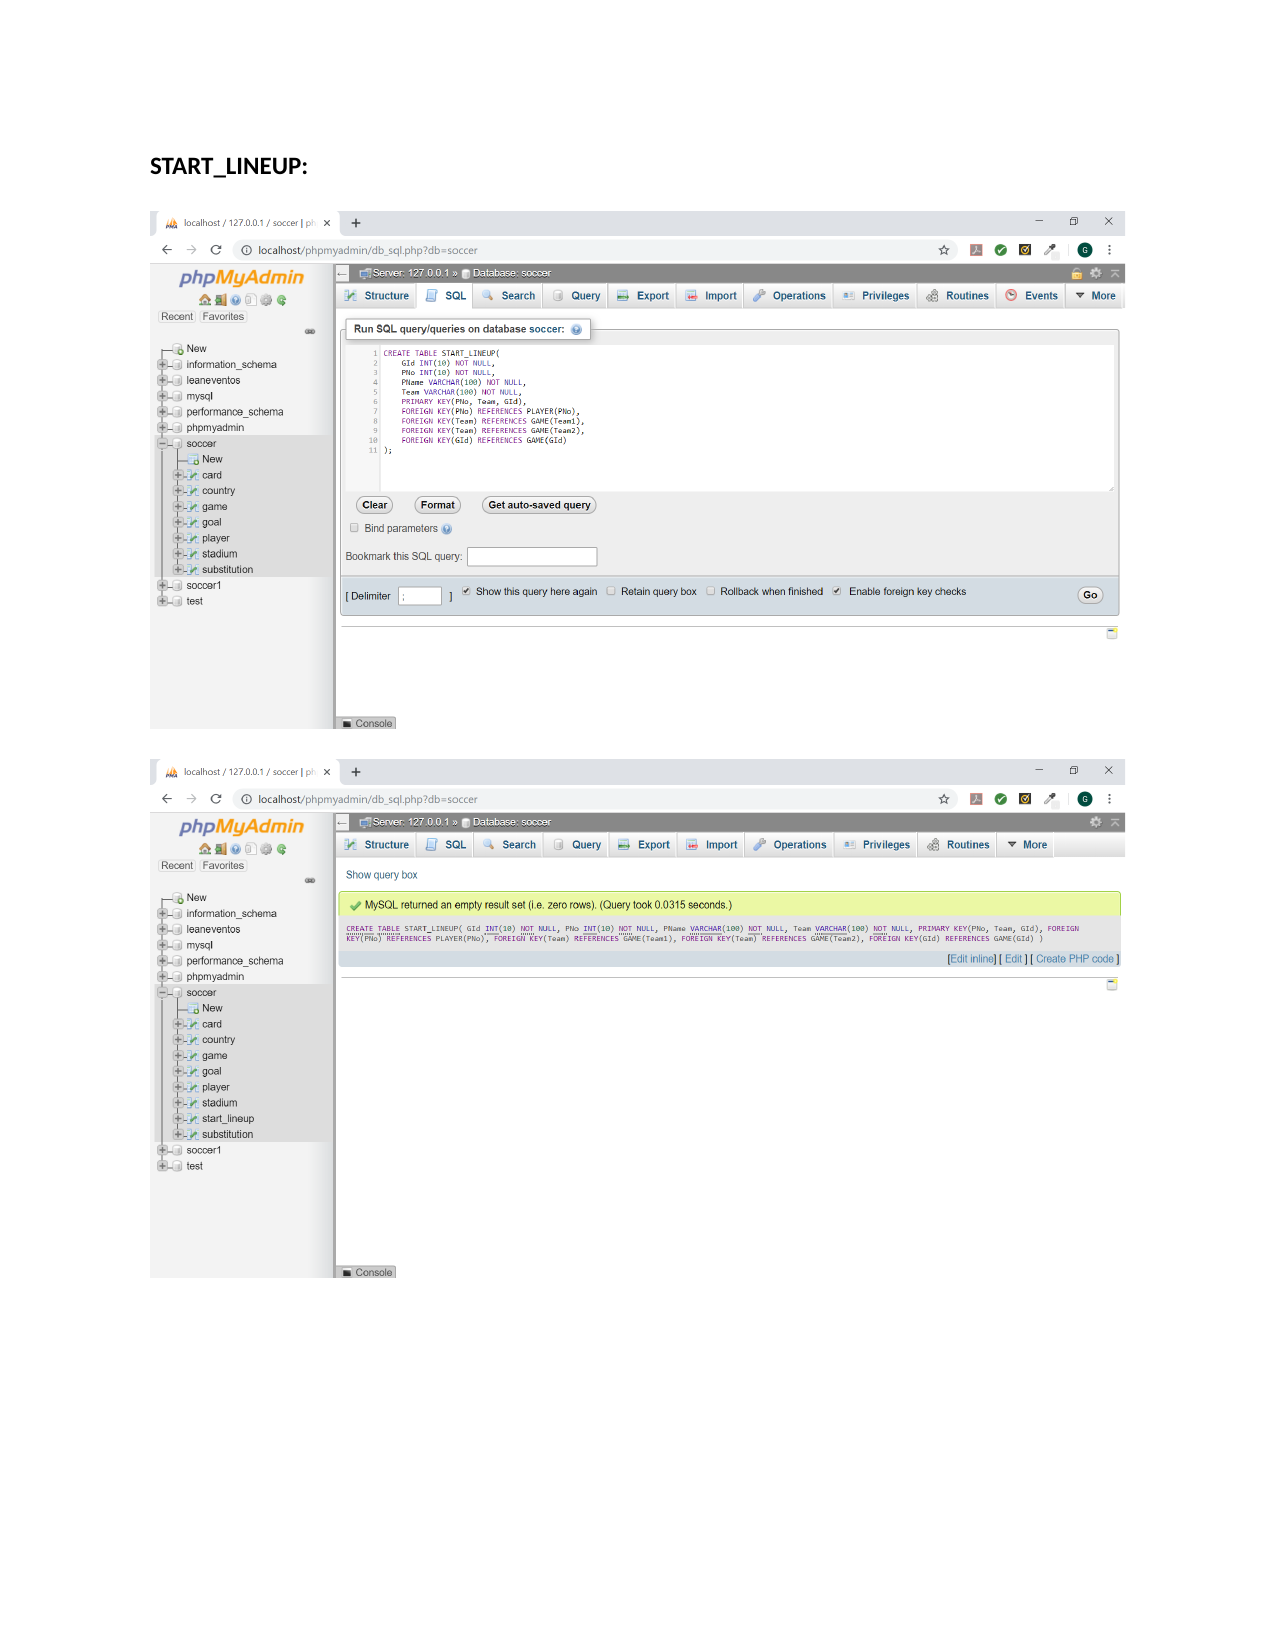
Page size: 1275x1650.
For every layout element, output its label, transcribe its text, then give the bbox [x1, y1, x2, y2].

text START_LINEUP: [150, 150, 1125, 181]
picture [150, 211, 1125, 729]
picture [150, 759, 1125, 1278]
